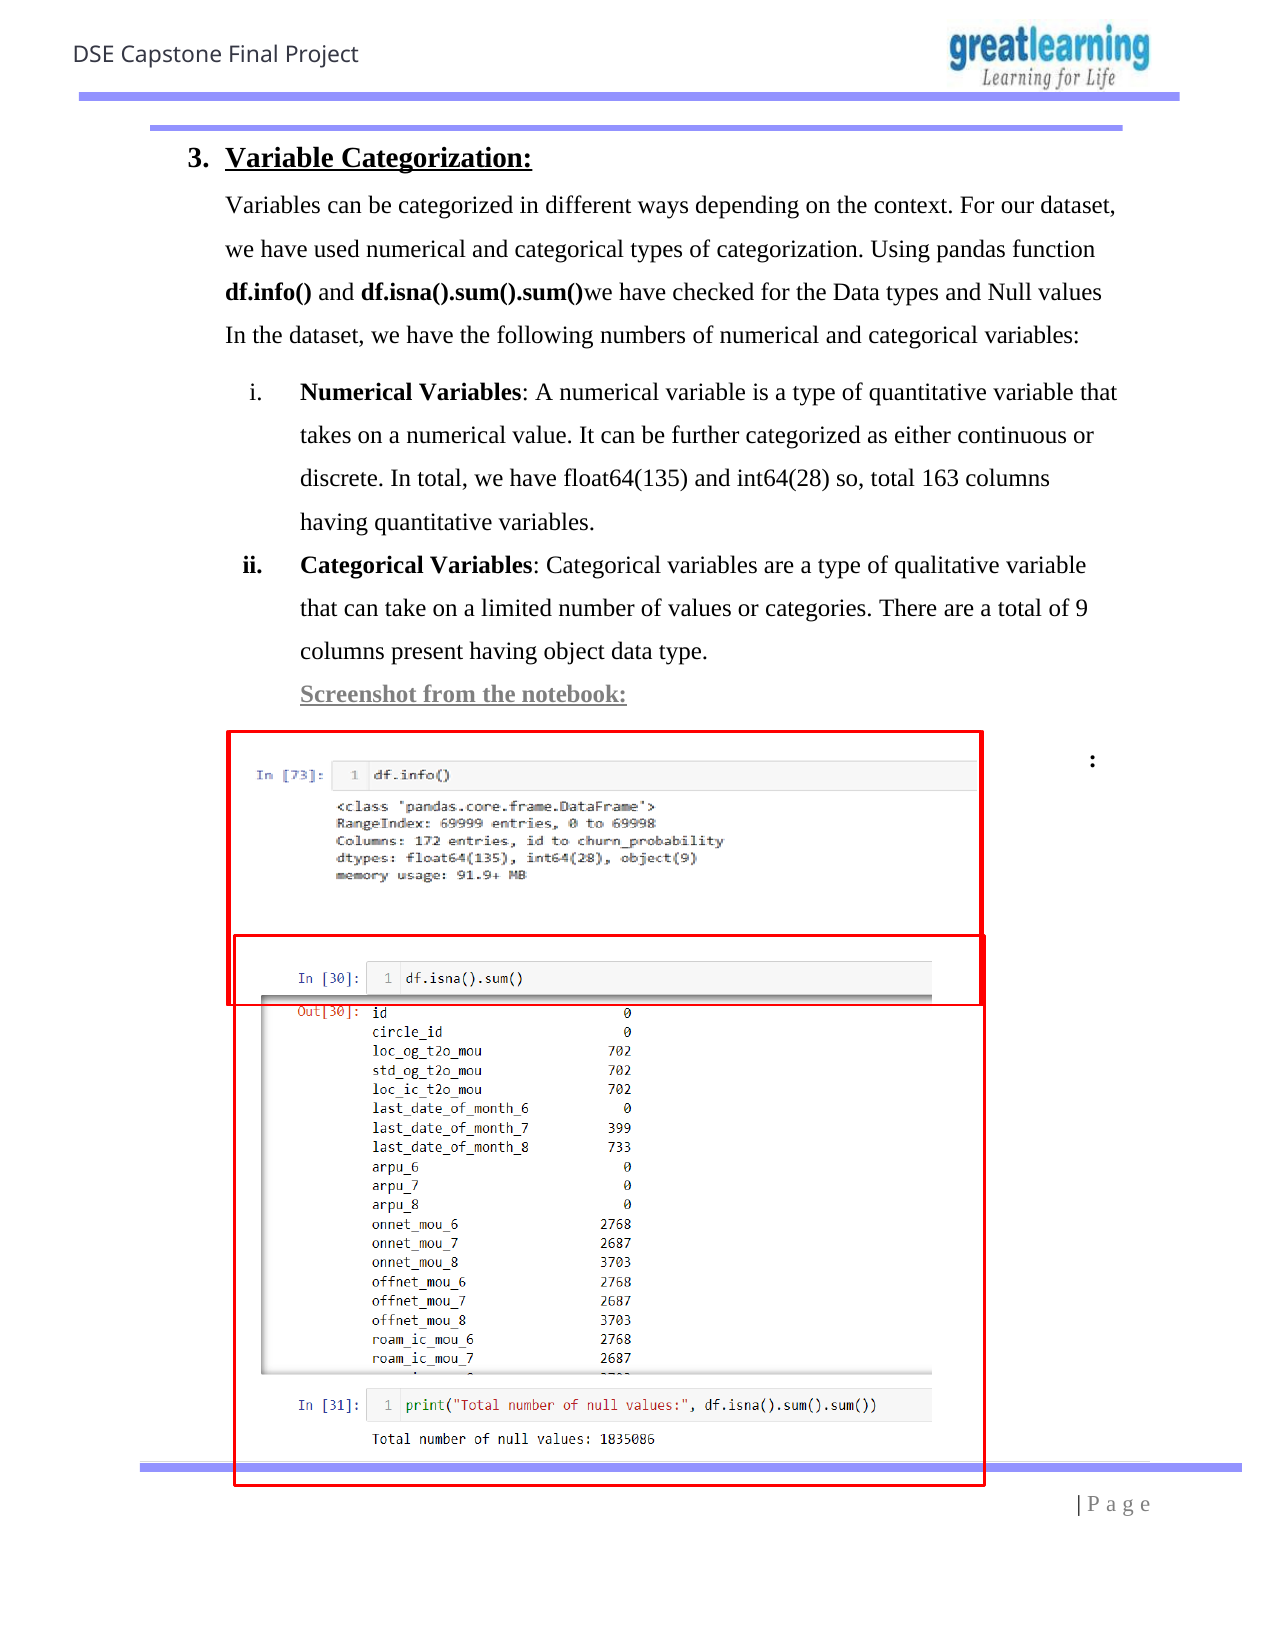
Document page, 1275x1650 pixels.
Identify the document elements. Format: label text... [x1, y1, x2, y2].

picture [236, 1463, 983, 1472]
picture [986, 1463, 1242, 1472]
picture [78, 19, 1180, 101]
text Variables can be categorized in different ways depending on the context. For our dataset, we have used numerical and categorical types of categorization. Using pandas function df.info() and df.isna().sum().sum()we have checked for the Data types and Null values [225, 191, 1118, 306]
list Screenshot from the notebook: [300, 679, 1112, 708]
text : [984, 744, 1150, 772]
picture [150, 125, 1123, 131]
picture [139, 1463, 233, 1472]
list Categorical Variables: Categorical variables are a type of qualitative variable that can take on a limited number of values or categories. There are a total of 9 columns present having object data type. [242, 550, 1112, 665]
subtitle Variable Categorization: [187, 140, 1150, 174]
text In the dataset, we have the following numbers of numerical and categorical variables: [225, 320, 1150, 349]
picture [226, 730, 984, 1458]
list Numerical Variables: A numerical variable is a type of quantitative variable that takes on a numerical value. It can be further categorized as either continuous or discrete. In total, we have float64(135) and int64(28) so, total 163 columns having quantitative variables. [249, 377, 1118, 535]
